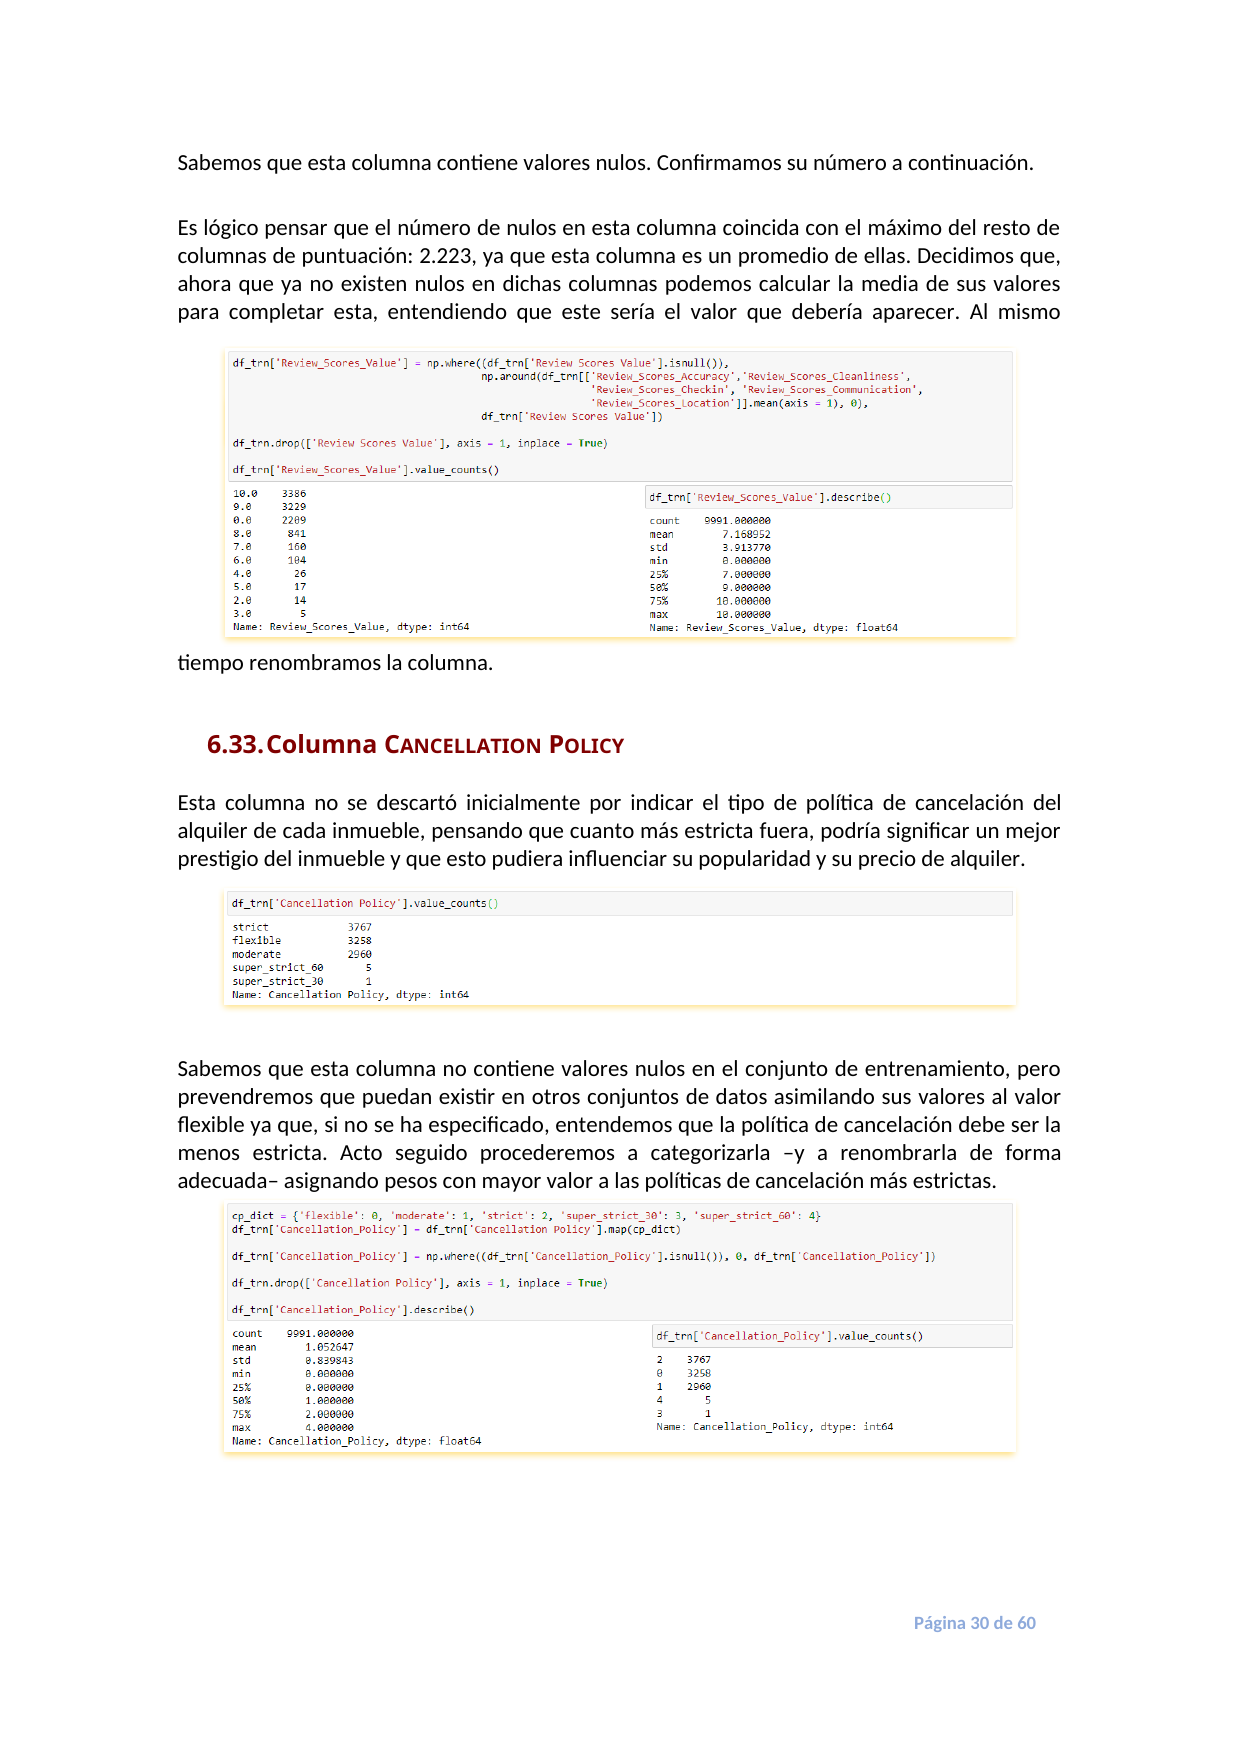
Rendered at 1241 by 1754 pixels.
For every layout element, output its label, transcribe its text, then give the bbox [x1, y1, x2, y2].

picture [224, 888, 1016, 1005]
text Sabemos que esta columna contiene valores nulos. Confirmamos su número a continuación. [177, 148, 1063, 176]
picture [225, 348, 1016, 637]
subtitle Columna Cancellation Policy [207, 726, 1063, 760]
text Esta columna no se descartó inicialmente por indicar el tipo de política de cancelación del alquiler de cada inmueble, pensando que cuanto más estricta fuera, podría significar un mejor prestigio del inmueble y que esto pudiera influenciar su popularidad y su precio de alquiler. [177, 788, 1063, 872]
picture [224, 1200, 1016, 1452]
